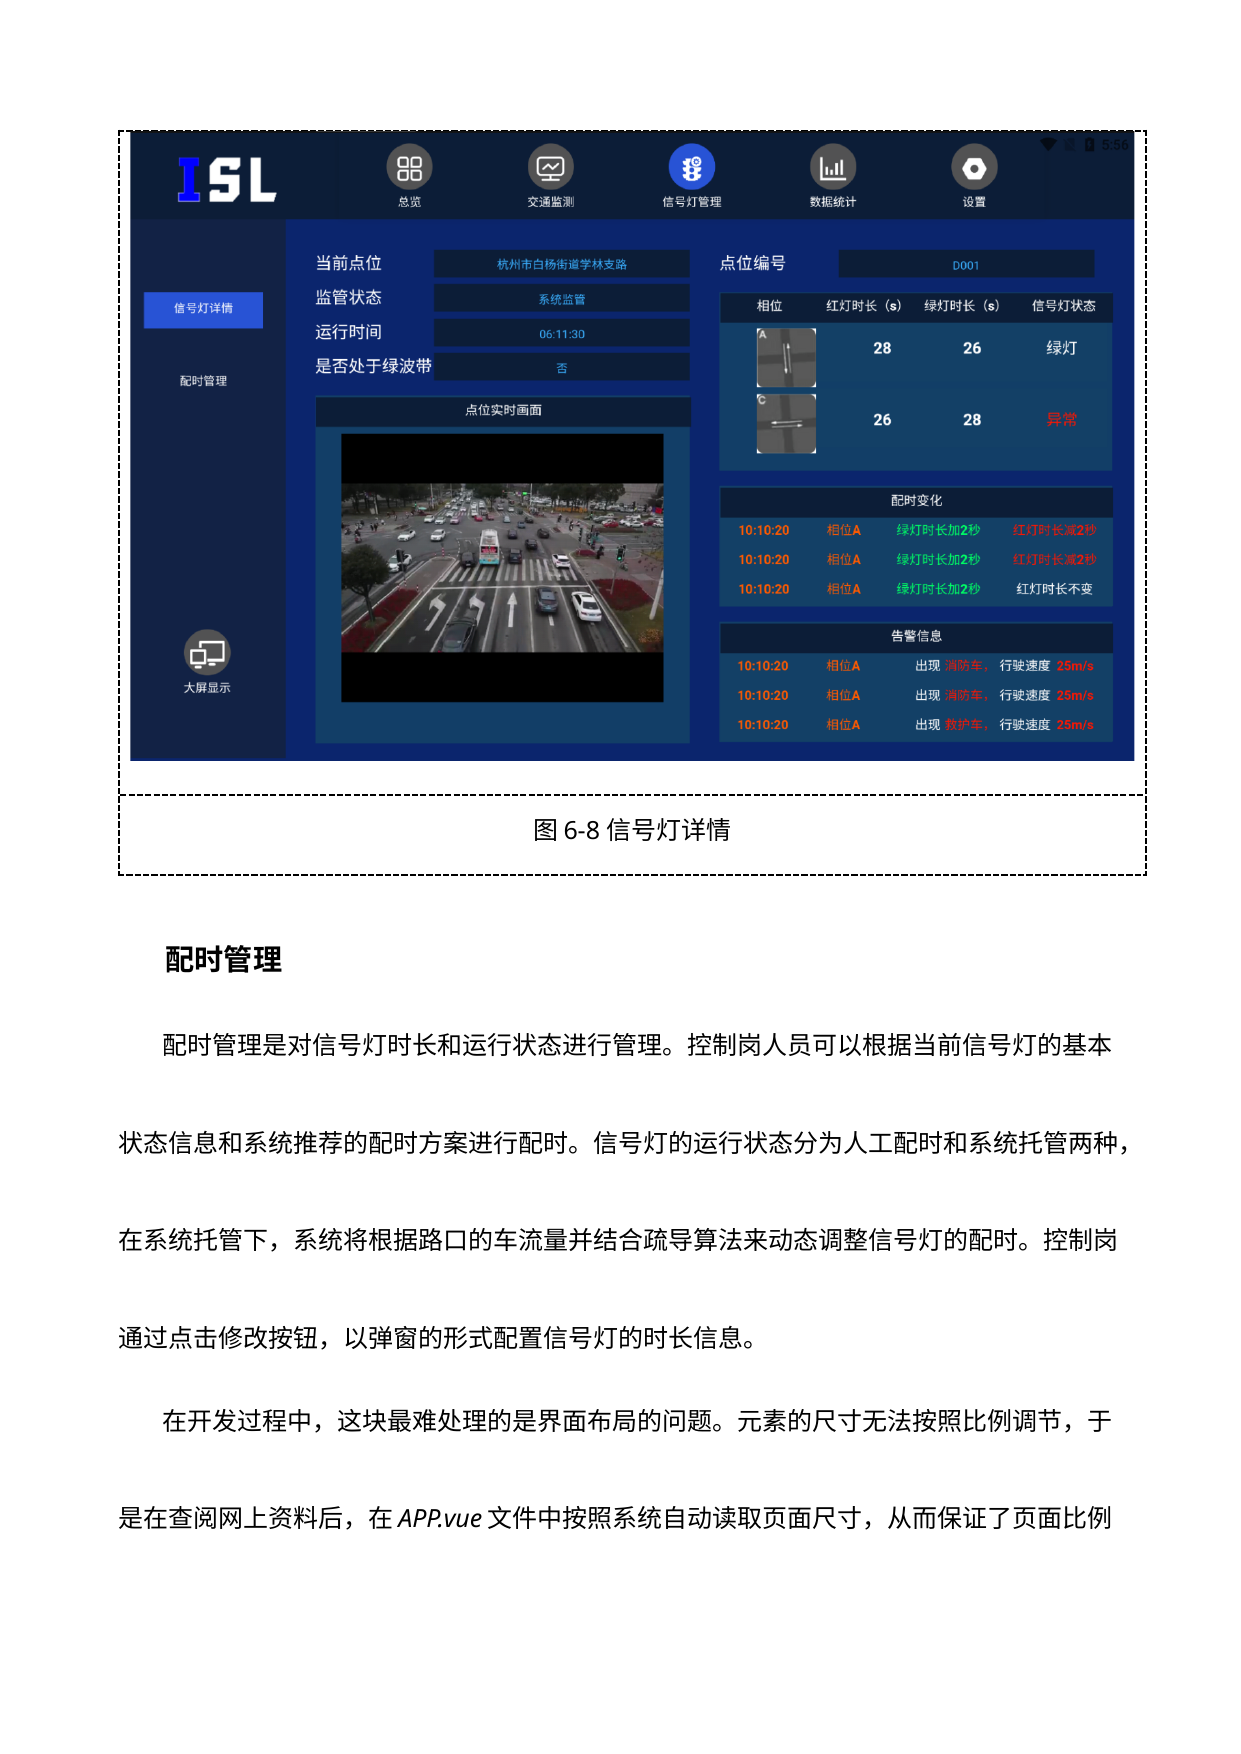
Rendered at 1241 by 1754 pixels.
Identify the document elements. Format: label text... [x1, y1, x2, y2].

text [118, 1387, 1122, 1549]
text 配时管理 [165, 925, 1122, 990]
table_cell 图6-8 信号灯详情 [119, 794, 1146, 874]
table_header [119, 130, 1146, 794]
text 配时管理是对信号灯时长和运行状态进行管理。控制岗人员可以根据当前信号灯的基本状态信息和系统推荐的配时方案进行配时。信号灯的运行状态分为人工配时和系统托管两种，在系统托管下，系统将根据路口的车流量并结合疏导算法来动态调整信号灯的配时。控制岗通过点击修改按钮，以弹窗的形式配置信号灯的时长信息。 [118, 1011, 1122, 1369]
picture [130, 131, 1135, 761]
